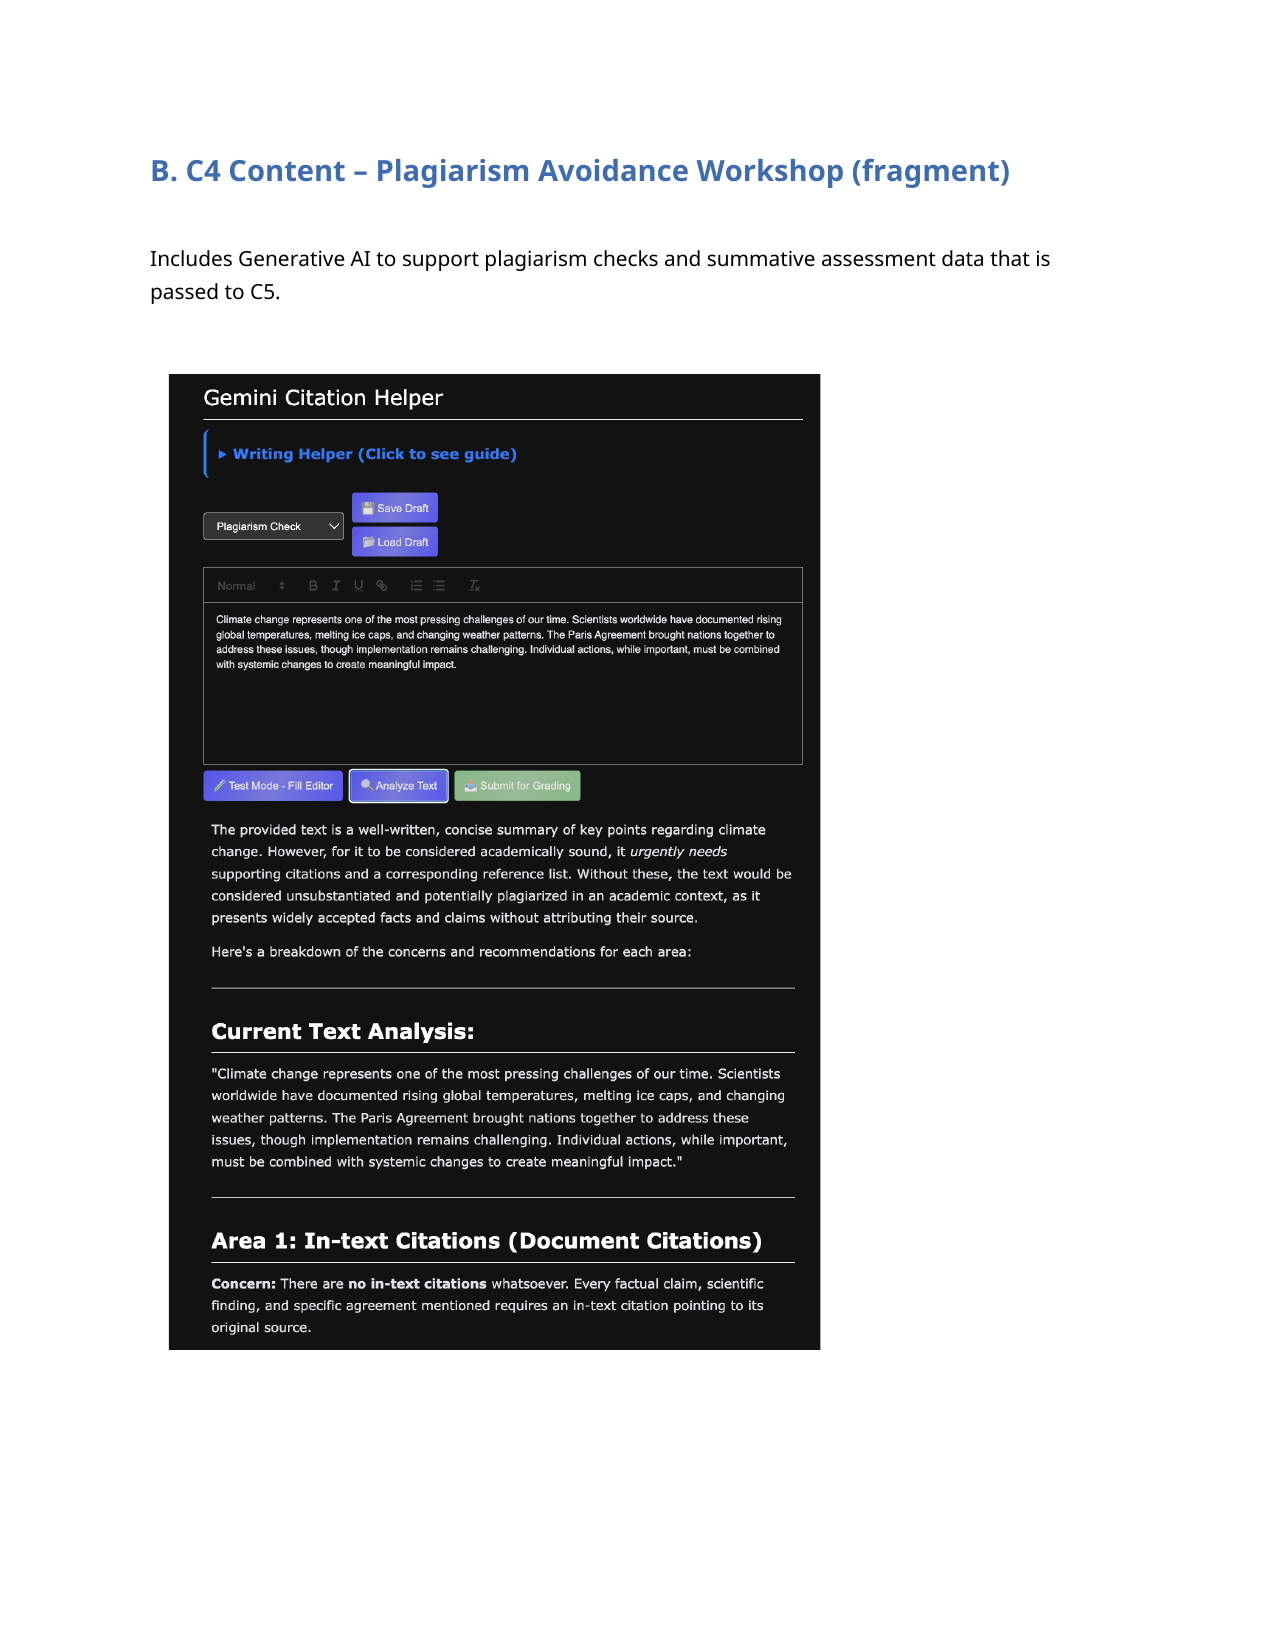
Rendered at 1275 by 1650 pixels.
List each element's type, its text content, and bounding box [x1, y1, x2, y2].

text B. C4 Content – Plagiarism Avoidance Workshop (fragment) [150, 150, 1125, 190]
text Includes Generative AI to support plagiarism checks and summative assessment data that is passed to C5. [150, 244, 1125, 306]
